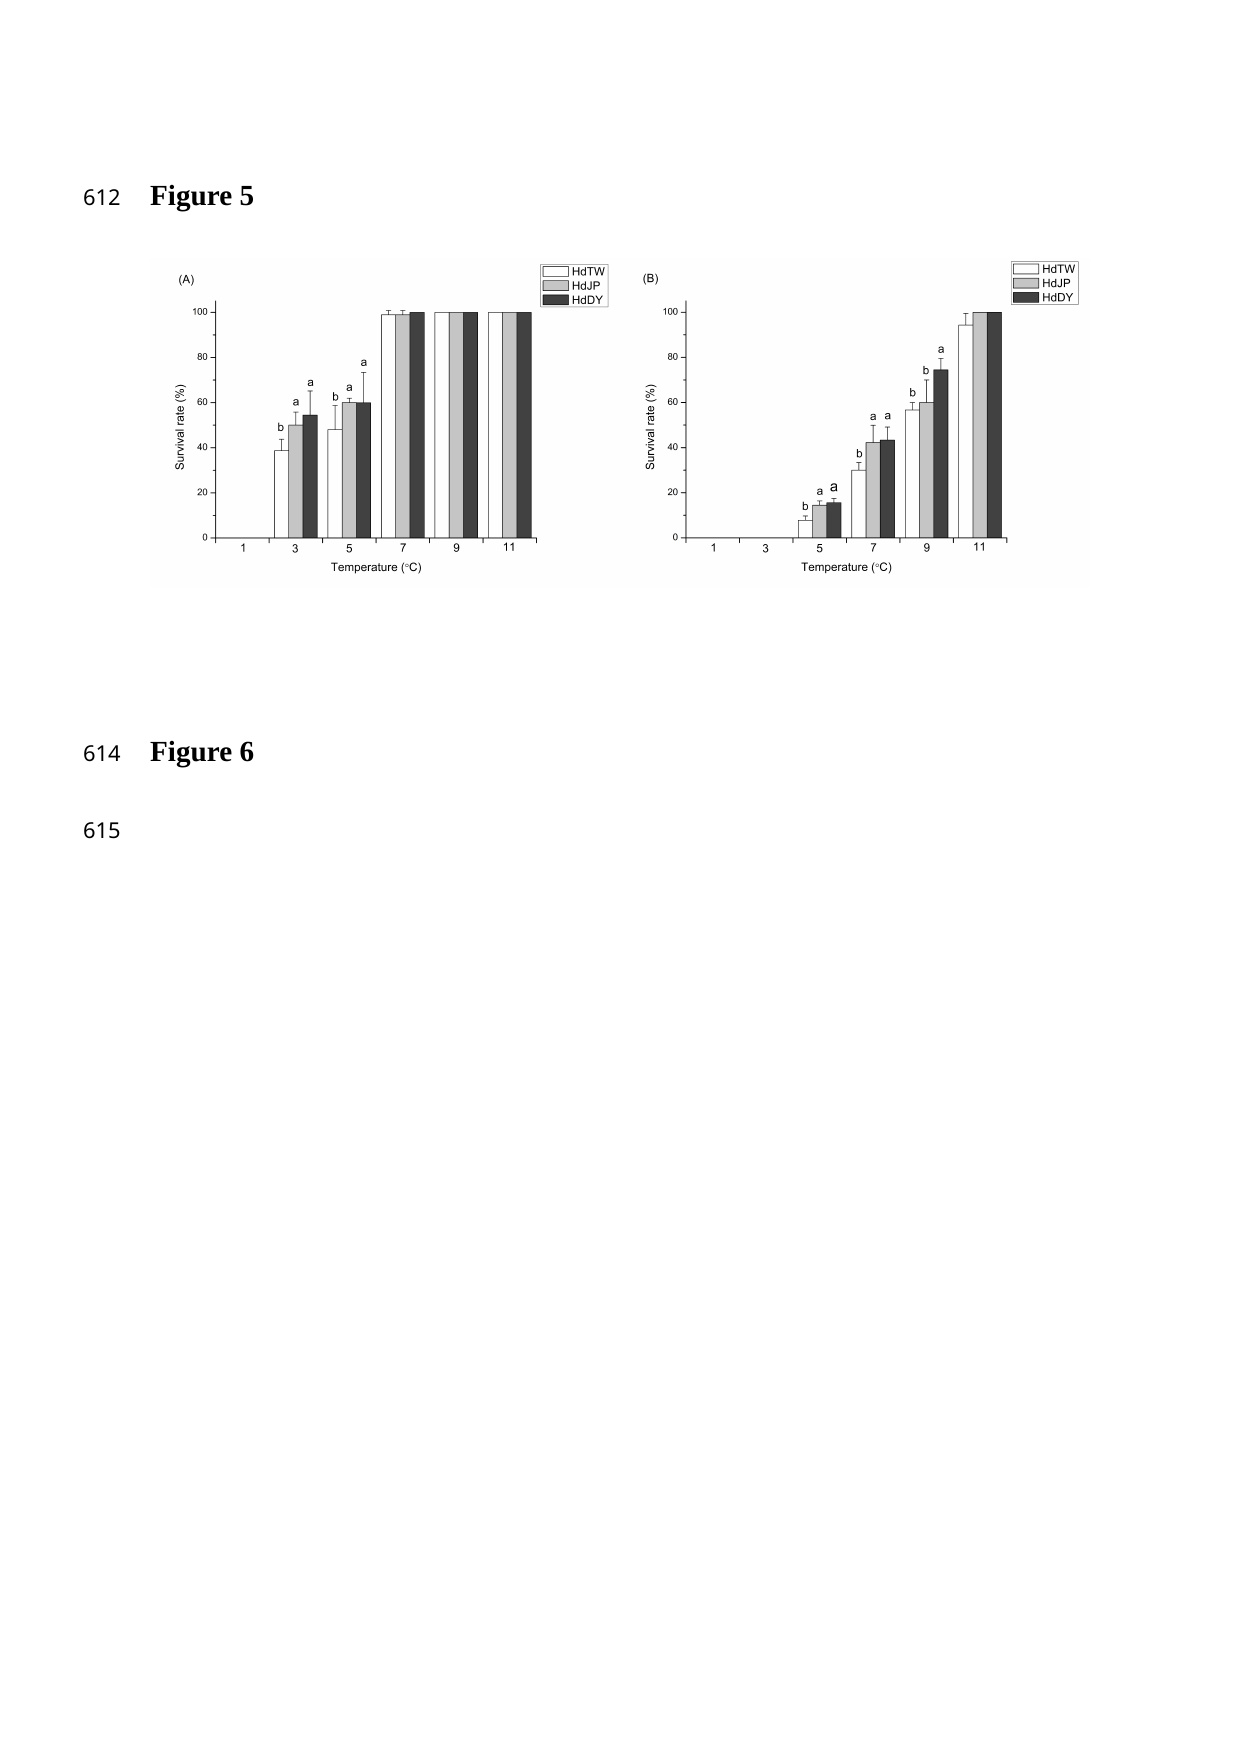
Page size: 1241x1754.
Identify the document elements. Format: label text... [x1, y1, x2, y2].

text Figure 5 [150, 162, 1090, 227]
picture [150, 258, 1090, 588]
text Figure 6 [150, 718, 1090, 783]
